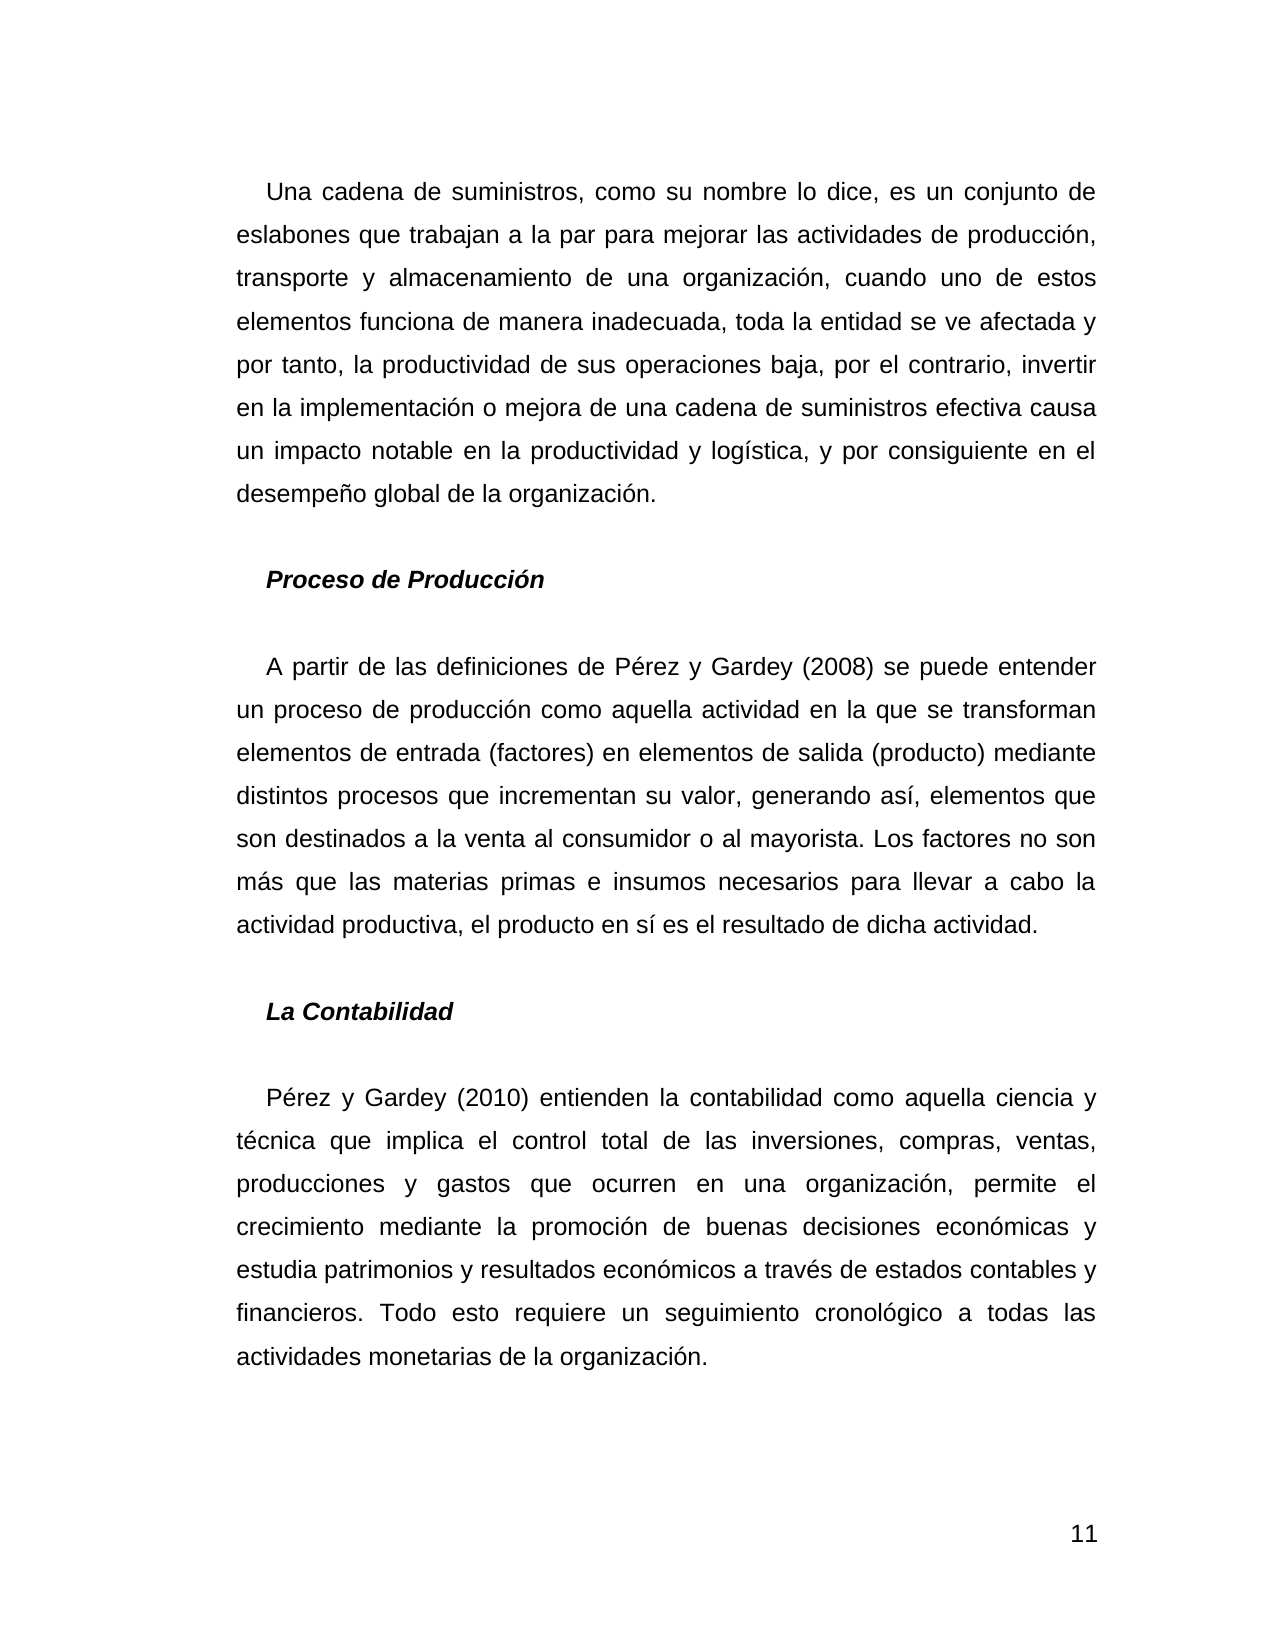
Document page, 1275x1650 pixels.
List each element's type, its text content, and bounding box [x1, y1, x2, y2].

text La Contabilidad [236, 997, 1098, 1025]
text Pérez y Gardey (2010) entienden la contabilidad como aquella ciencia y técnica que implica el control total de las inversiones, compras, ventas, producciones y gastos que ocurren en una organización, permite el crecimiento mediante la promoción de buenas decisiones económicas y estudia patrimonios y resultados económicos a través de estados contables y financieros. Todo esto requiere un seguimiento cronológico a todas las actividades monetarias de la organización. [236, 1083, 1098, 1370]
text A partir de las definiciones de Pérez y Gardey (2008) se puede entender un proceso de producción como aquella actividad en la que se transforman elementos de entrada (factores) en elementos de salida (producto) mediante distintos procesos que incrementan su valor, generando así, elementos que son destinados a la venta al consumidor o al mayorista. Los factores no son más que las materias primas e insumos necesarios para llevar a cabo la actividad productiva, el producto en sí es el resultado de dicha actividad. [236, 652, 1098, 939]
text Una cadena de suministros, como su nombre lo dice, es un conjunto de eslabones que trabajan a la par para mejorar las actividades de producción, transporte y almacenamiento de una organización, cuando uno de estos elementos funciona de manera inadecuada, toda la entidad se ve afectada y por tanto, la productividad de sus operaciones baja, por el contrario, invertir en la implementación o mejora de una cadena de suministros efectiva causa un impacto notable en la productividad y logística, y por consiguiente en el desempeño global de la organización. [236, 177, 1098, 508]
text Proceso de Producción [236, 565, 1098, 594]
